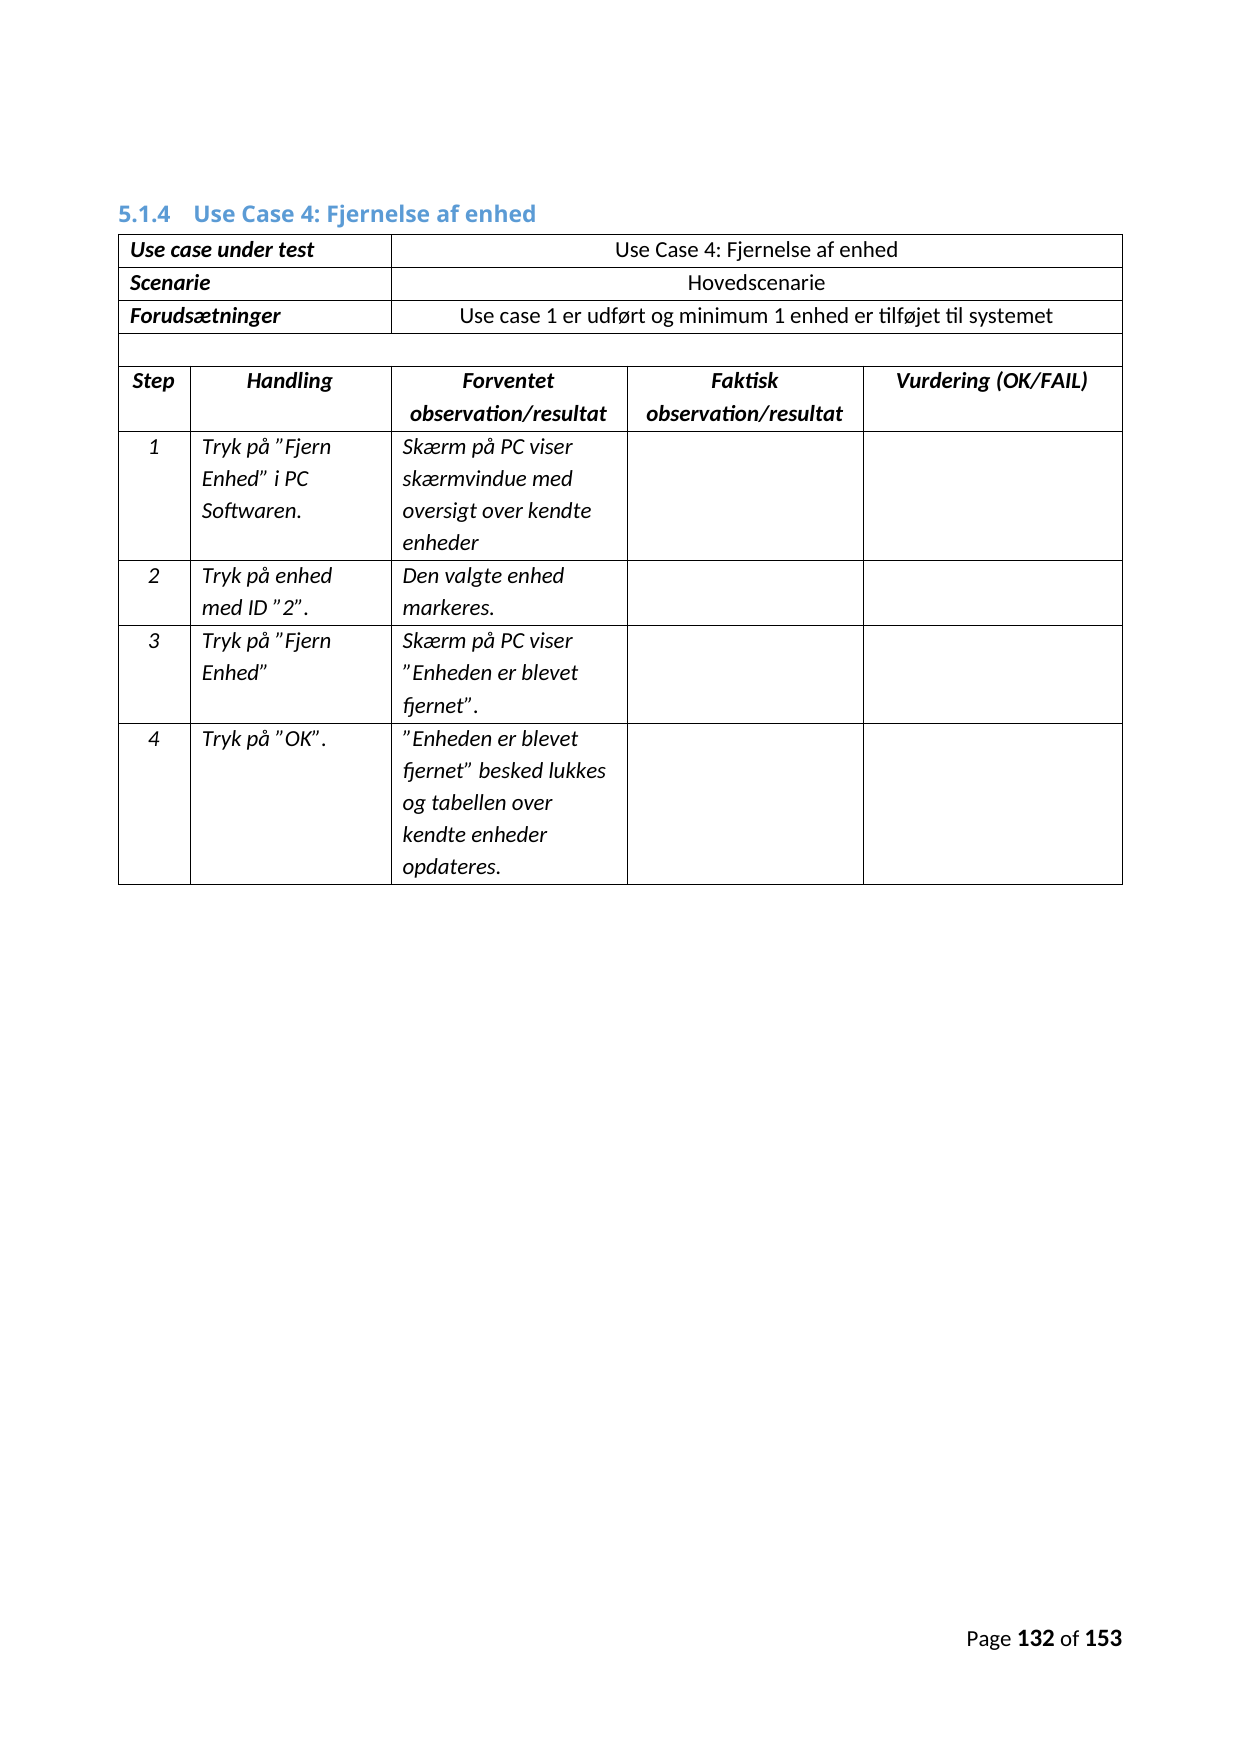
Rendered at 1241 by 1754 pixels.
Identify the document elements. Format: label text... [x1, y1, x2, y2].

table_cell Tryk på ”OK”. [191, 724, 391, 884]
table_cell Step [119, 367, 190, 431]
table_cell Scenarie [119, 268, 391, 300]
subtitle Use Case 4: Fjernelse af enhed [118, 198, 1122, 229]
table_cell 2 [119, 561, 190, 625]
table_cell [628, 561, 863, 625]
table_cell [628, 432, 863, 560]
table_cell [864, 561, 1122, 625]
table_cell Use case 1 er udført og minimum 1 enhed er tilføjet til systemet [392, 301, 1122, 333]
table_cell [864, 724, 1122, 884]
table_cell 3 [119, 626, 190, 723]
table_cell [119, 334, 1122, 366]
table_cell Skærm på PC viser skærmvindue med oversigt over kendte enheder [392, 432, 627, 560]
table_cell Faktisk observation/resultat [628, 367, 863, 431]
table_cell Vurdering (OK/FAIL) [864, 367, 1122, 431]
table_cell 4 [119, 724, 190, 884]
table_cell Tryk på ”Fjern Enhed” i PC Softwaren. [191, 432, 391, 560]
table_header Use Case 4: Fjernelse af enhed [392, 235, 1122, 267]
table_cell Tryk på enhed med ID ”2”. [191, 561, 391, 625]
table_cell Hovedscenarie [392, 268, 1122, 300]
table_cell Tryk på ”Fjern Enhed” [191, 626, 391, 723]
table_cell [864, 432, 1122, 560]
table_cell Forudsætninger [119, 301, 391, 333]
table_cell Den valgte enhed markeres. [392, 561, 627, 625]
table_cell [864, 626, 1122, 723]
table_cell Forventet observation/resultat [392, 367, 627, 431]
table_cell ”Enheden er blevet fjernet” besked lukkes og tabellen over kendte enheder opdateres. [392, 724, 627, 884]
table_cell [628, 724, 863, 884]
table_cell Skærm på PC viser ”Enheden er blevet fjernet”. [392, 626, 627, 723]
table_header Use case under test [119, 235, 391, 267]
table_cell 1 [119, 432, 190, 560]
table_cell [628, 626, 863, 723]
table_cell Handling [191, 367, 391, 431]
